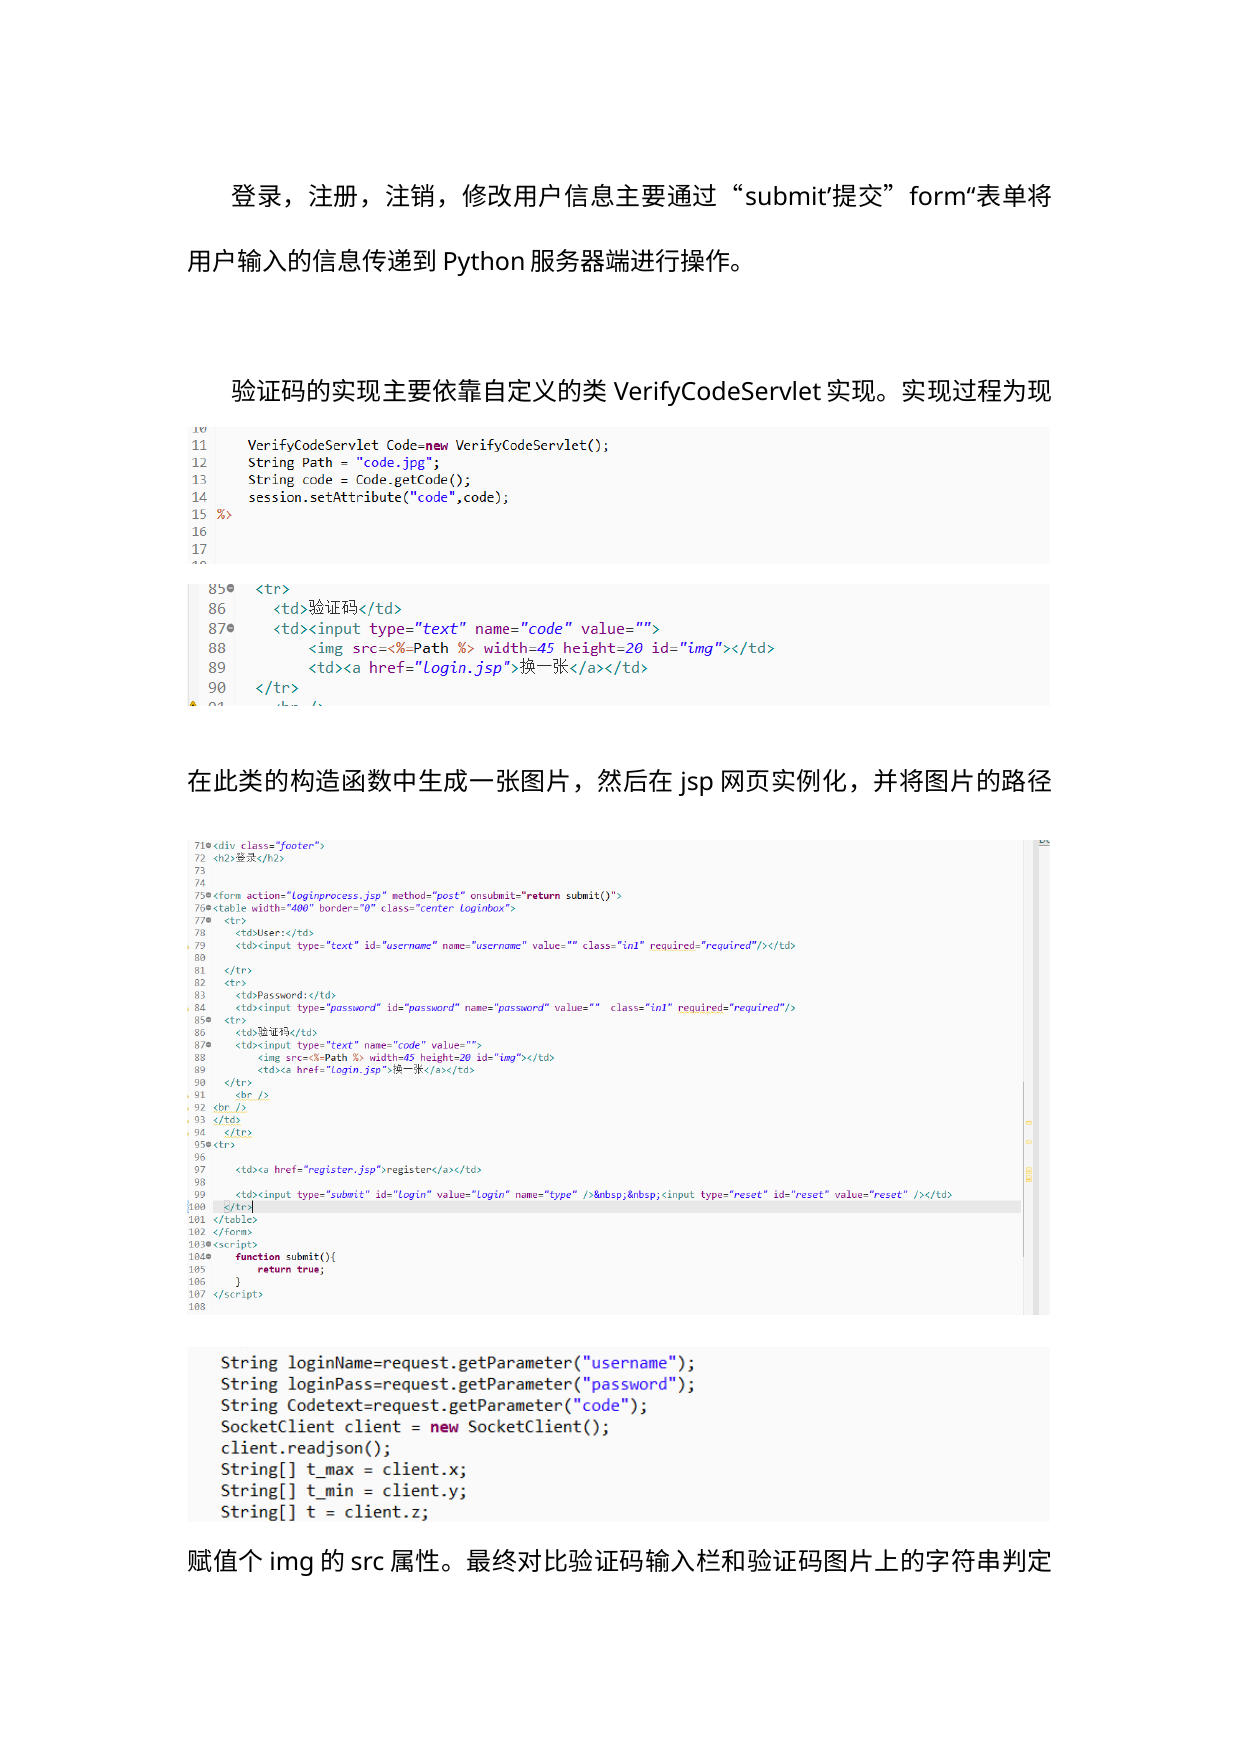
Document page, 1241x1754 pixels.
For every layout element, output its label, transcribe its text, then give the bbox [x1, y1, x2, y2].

picture [187, 427, 1050, 564]
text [187, 357, 1053, 1592]
picture [187, 840, 1050, 1315]
text 登录，注册，注销，修改用户信息主要通过“submit’提交”form“表单将用户输入的信息传递到Python服务器端进行操作。 [187, 162, 1053, 292]
picture [187, 584, 1050, 706]
picture [187, 1347, 1050, 1522]
